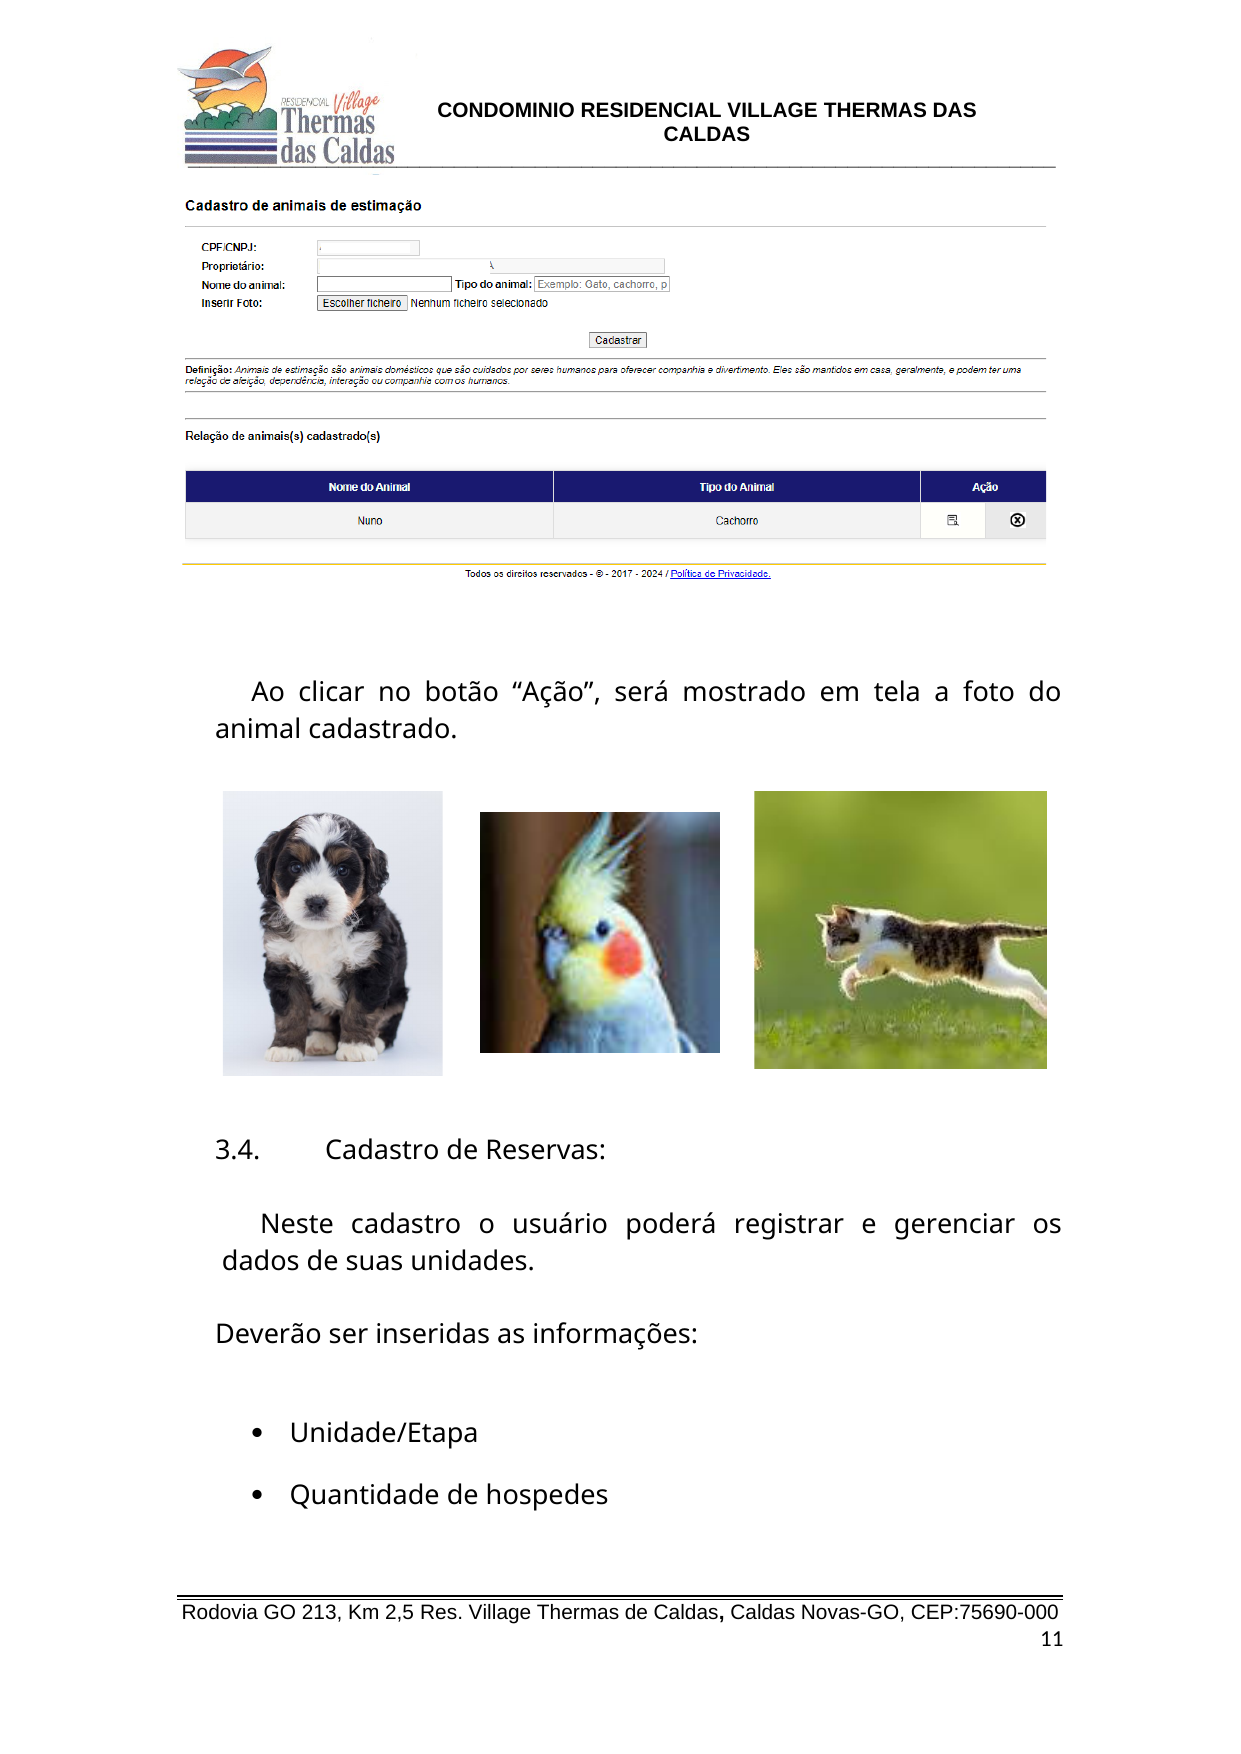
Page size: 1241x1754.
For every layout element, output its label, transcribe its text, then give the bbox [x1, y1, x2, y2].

list Deverão ser inseridas as informações: [215, 1315, 1063, 1352]
list Cadastro de Reservas: [215, 1130, 1063, 1167]
list Ao clicar no botão “Ação”, será mostrado em tela a foto do animal cadastrado. [215, 673, 1063, 747]
list Unidade/Etapa [252, 1413, 1063, 1450]
list Quantidade de hospedes [252, 1475, 1063, 1512]
picture [754, 791, 1047, 1069]
picture [182, 197, 1047, 580]
picture [222, 791, 443, 1076]
picture [177, 37, 418, 175]
list Neste cadastro o usuário poderá registrar e gerenciar os dados de suas unidades. [222, 1204, 1063, 1278]
picture [480, 812, 720, 1053]
